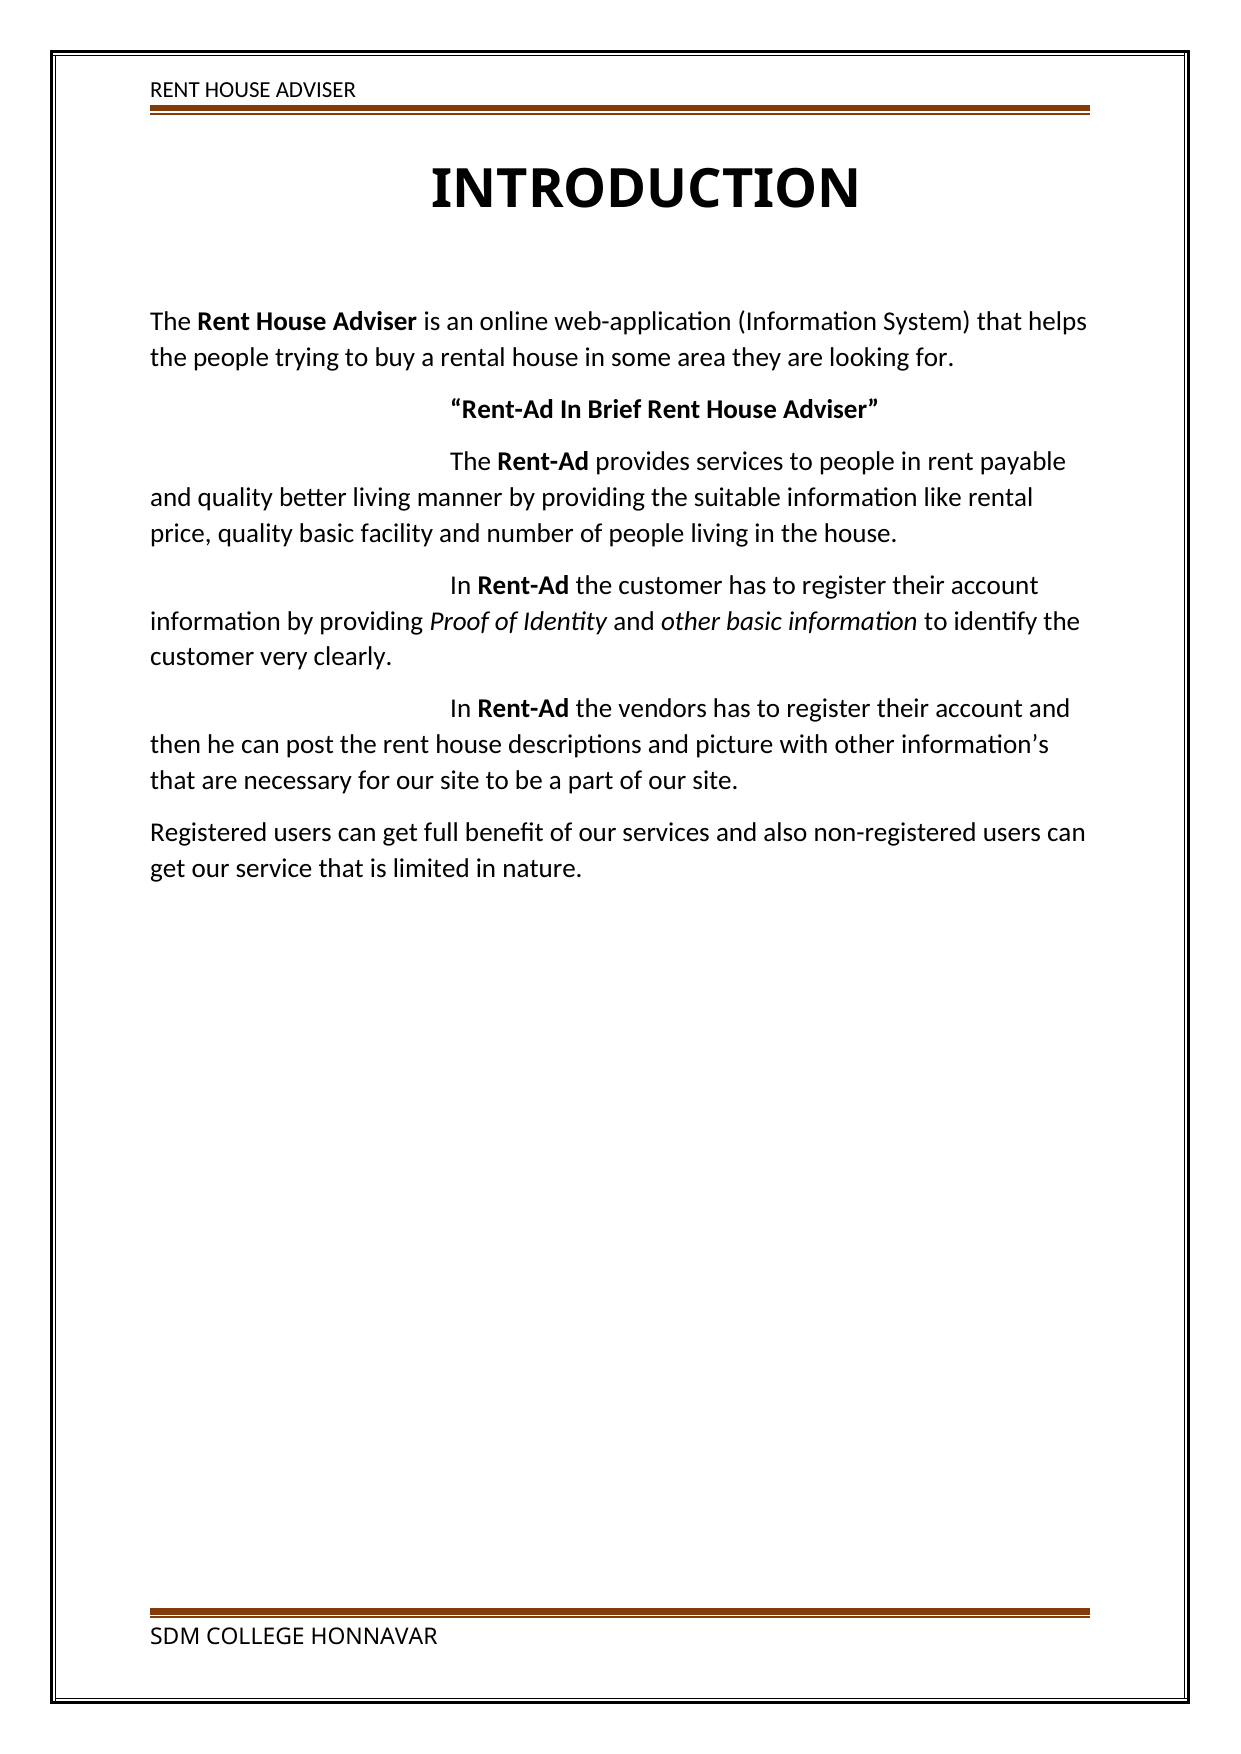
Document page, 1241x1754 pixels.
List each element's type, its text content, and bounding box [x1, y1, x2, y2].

text The Rent House Adviser is an online web-application (Information System) that helps the people trying to buy a rental house in some area they are looking for. [150, 304, 1090, 373]
text The Rent-Ad provides services to people in rent payable and quality better living manner by providing the suitable information like rental price, quality basic facility and number of people living in the house. [150, 444, 1090, 549]
text In Rent-Ad the customer has to register their account information by providing Proof of Identity and other basic information to identify the customer very clearly. [150, 568, 1090, 672]
text INTRODUCTION [150, 150, 1090, 224]
text “Rent-Ad In Brief Rent House Adviser” [150, 392, 1090, 425]
text Registered users can get full benefit of our services and also non-registered users can get our service that is limited in nature. [150, 815, 1090, 884]
text In Rent-Ad the vendors has to register their account and then he can post the rent house descriptions and picture with other information’s that are necessary for our site to be a part of our site. [150, 692, 1090, 796]
